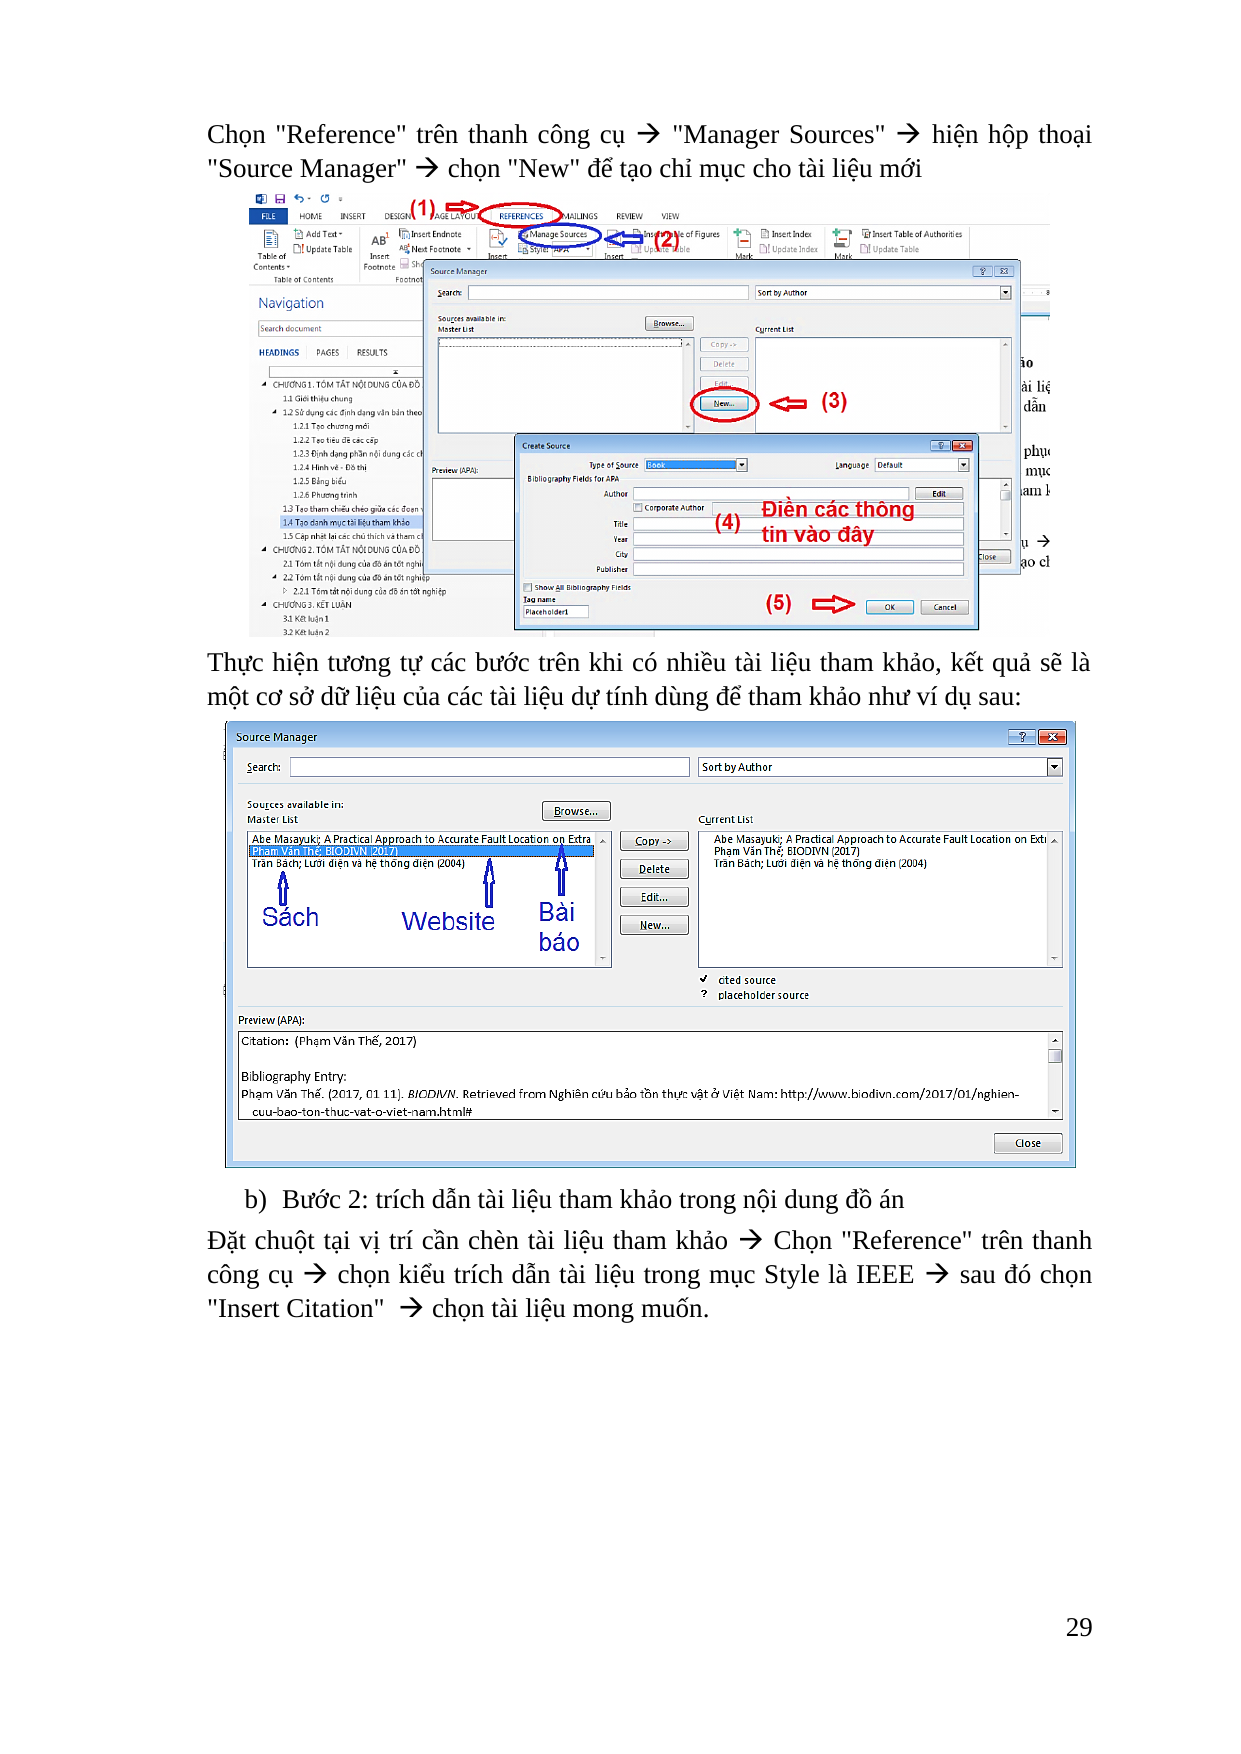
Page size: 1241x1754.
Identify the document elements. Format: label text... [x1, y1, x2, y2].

text Đặt chuột tại vị trí cần chèn tài liệu tham khảo Chọn "Reference" trên thanh công cụ chọn kiểu trích dẫn tài liệu trong mục Style là IEEE sau đó chọn "Insert Citation" chọn tài liệu mong muốn. [207, 1224, 1092, 1324]
text Thực hiện tương tự các bước trên khi có nhiều tài liệu tham khảo, kết quả sẽ là một cơ sở dữ liệu của các tài liệu dự tính dùng để tham khảo như ví dụ sau: [207, 646, 1092, 712]
picture [223, 721, 1076, 1168]
picture [249, 192, 1050, 637]
list Bước 2: trích dẫn tài liệu tham khảo trong nội dung đồ án [244, 1183, 1092, 1215]
text Chọn "Reference" trên thanh công cụ "Manager Sources" hiện hộp thoại "Source Manager" chọn "New" để tạo chỉ mục cho tài liệu mới [207, 118, 1092, 184]
